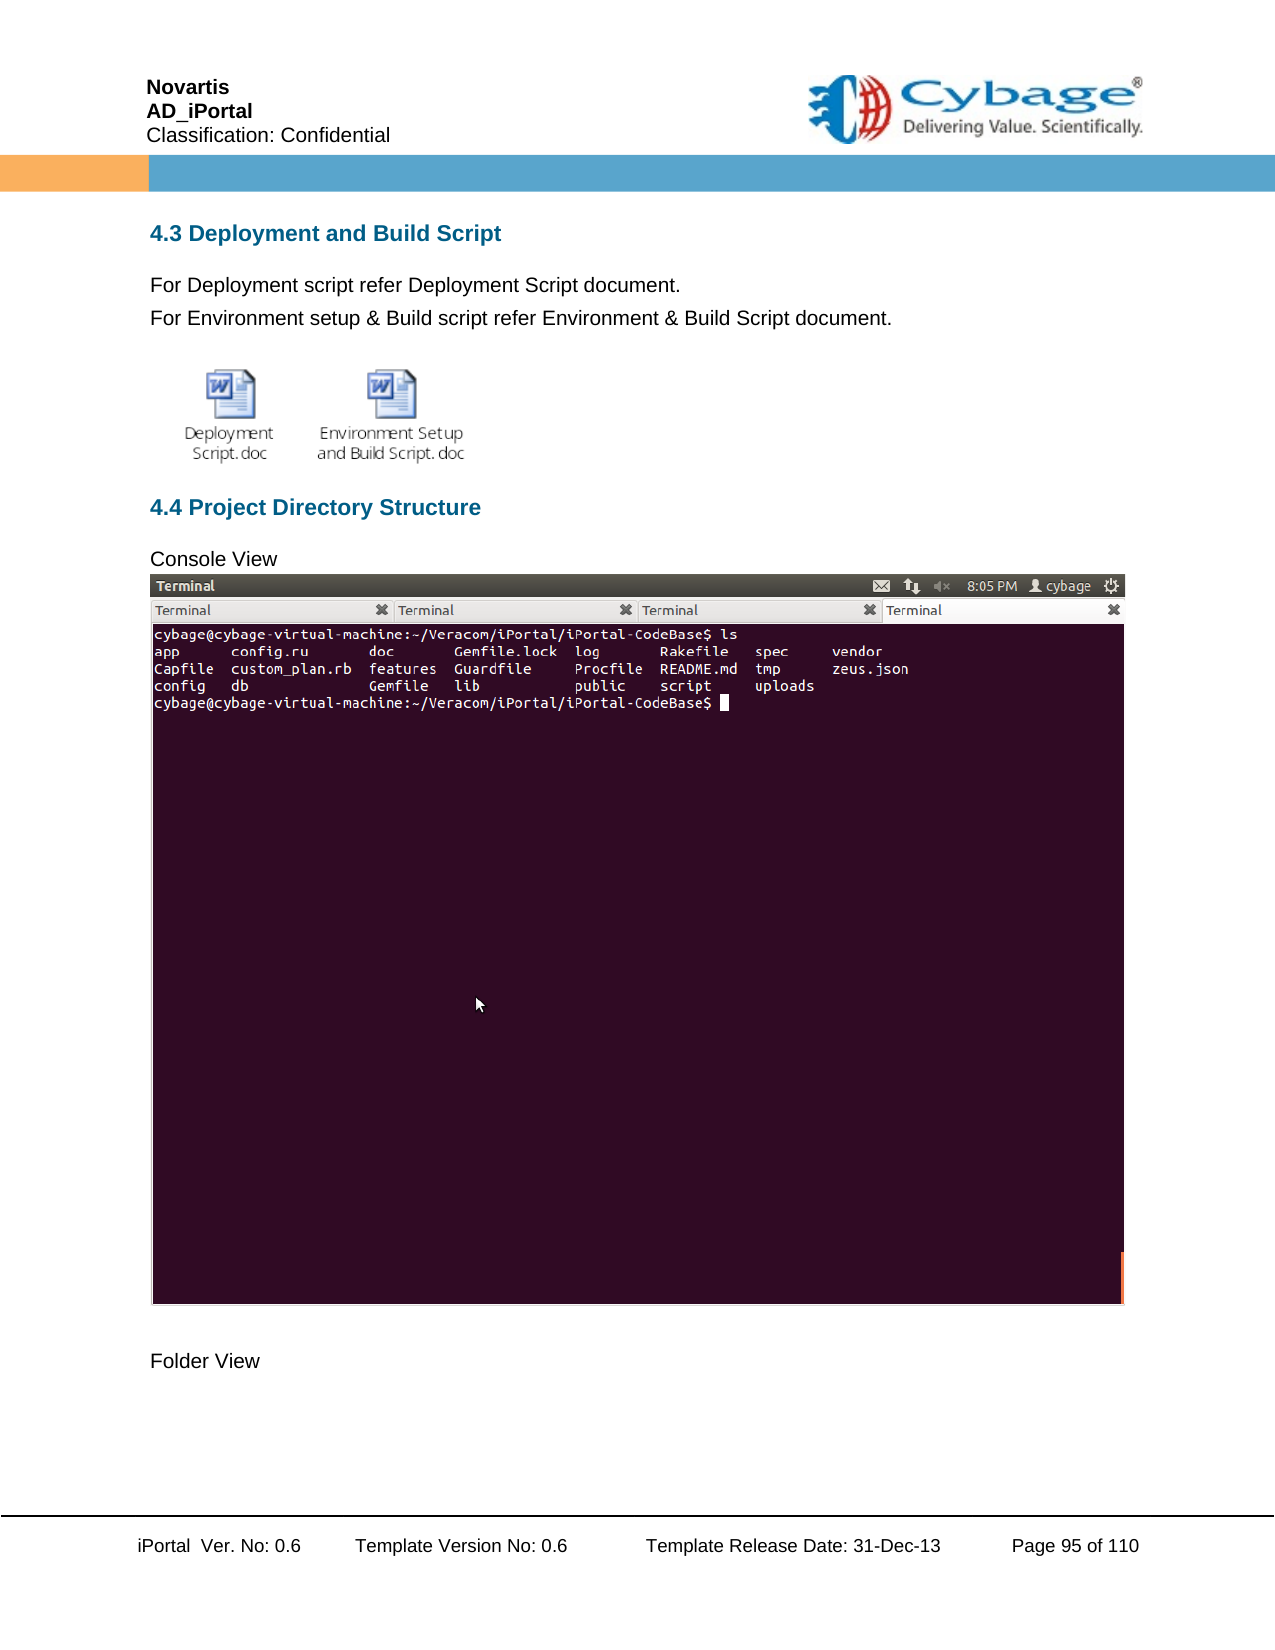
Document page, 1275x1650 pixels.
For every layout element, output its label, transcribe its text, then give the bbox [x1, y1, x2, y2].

text Console View [150, 541, 1125, 570]
subtitle Project Directory Structure [150, 491, 1125, 520]
text For Deployment script refer Deployment Script document. [150, 267, 1125, 296]
picture [808, 75, 1143, 144]
text Folder View [150, 1343, 1125, 1372]
text For Environment setup & Build script refer Environment & Build Script document. [150, 301, 1125, 330]
subtitle Deployment and Build Script [150, 217, 1125, 246]
picture [150, 574, 1125, 1306]
